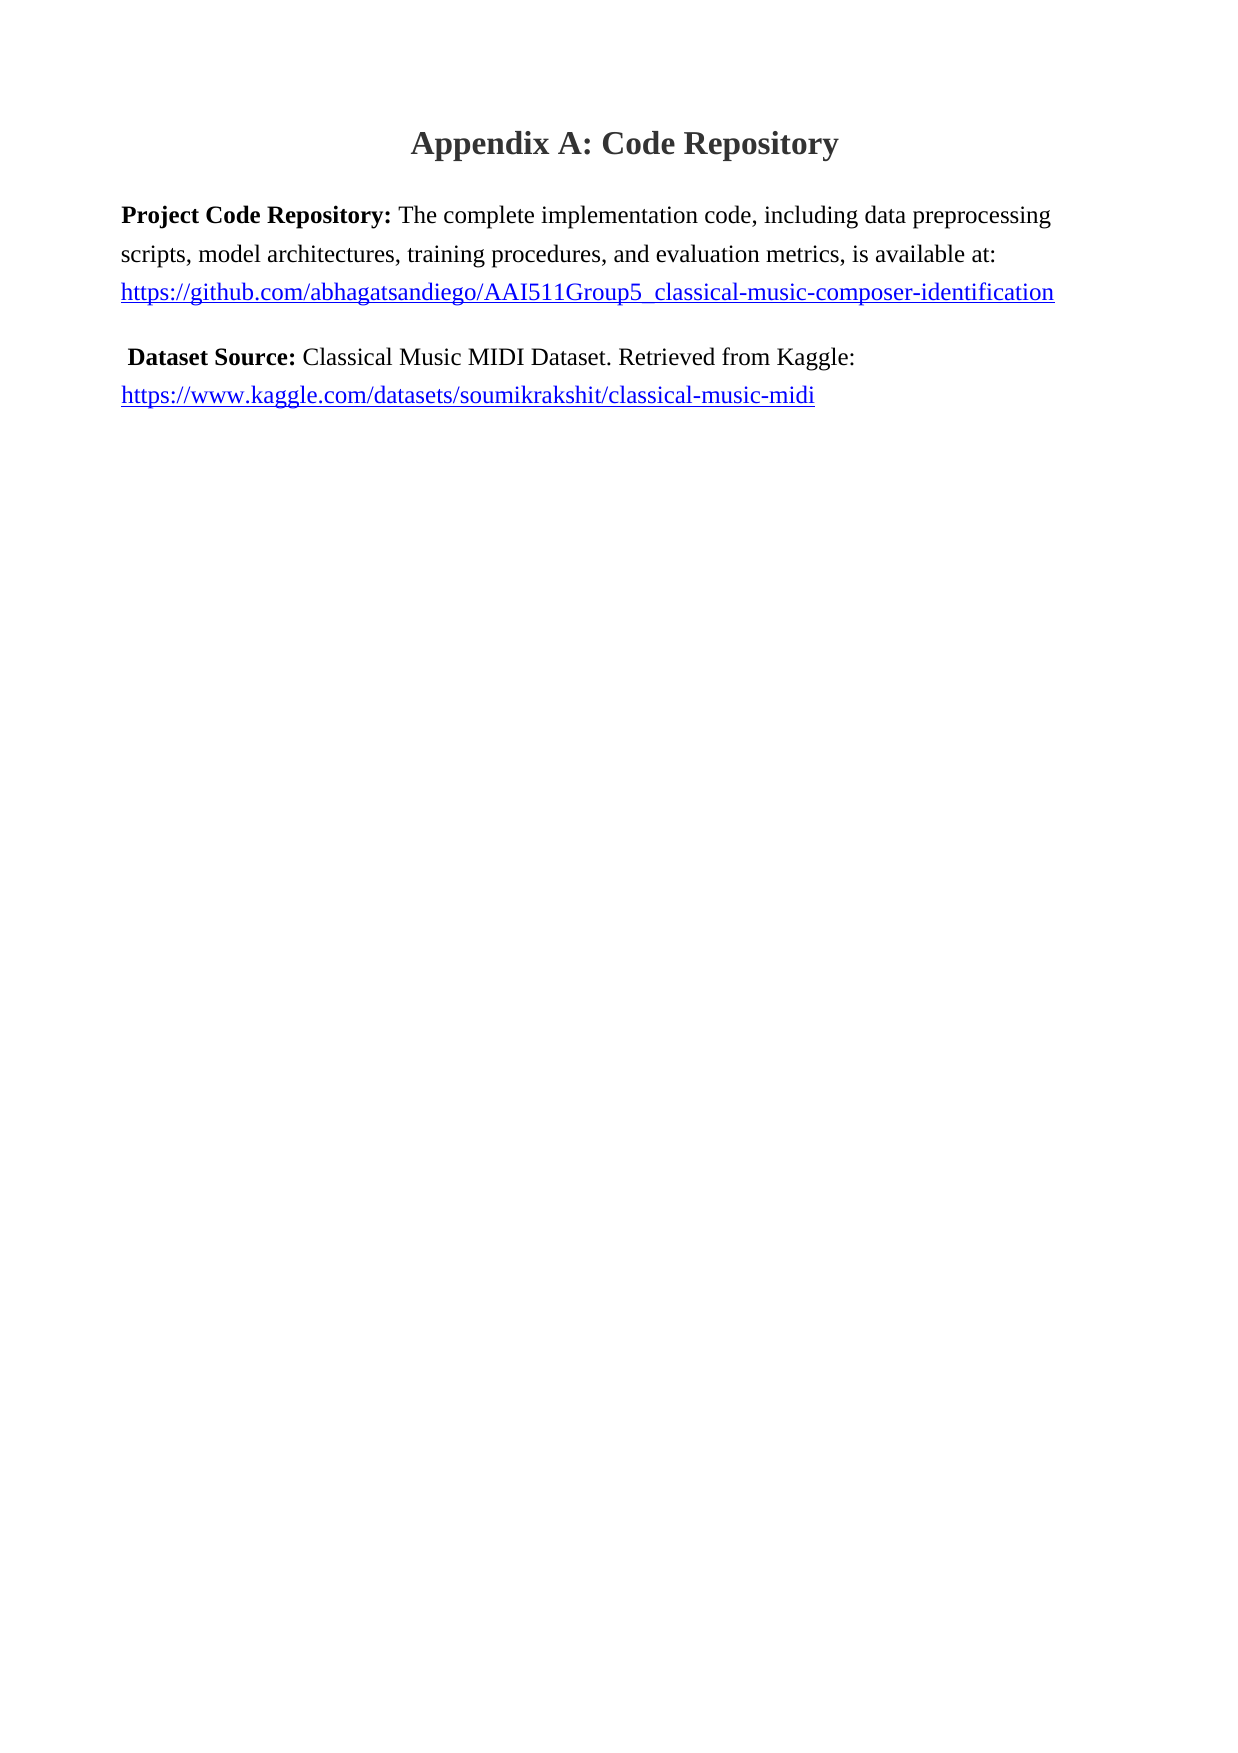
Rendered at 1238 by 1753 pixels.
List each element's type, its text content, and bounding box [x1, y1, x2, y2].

text Appendix A: Code Repository [120, 123, 1128, 162]
text Project Code Repository: The complete implementation code, including data preprocessing scripts, model architectures, training procedures, and evaluation metrics, is available at: https://github.com/abhagatsandiego/AAI511Group5_classical-music-composer-identification [121, 201, 1128, 306]
text Dataset Source: Classical Music MIDI Dataset. Retrieved from Kaggle: https://www.kaggle.com/datasets/soumikrakshit/classical-music-midi [121, 342, 1126, 409]
